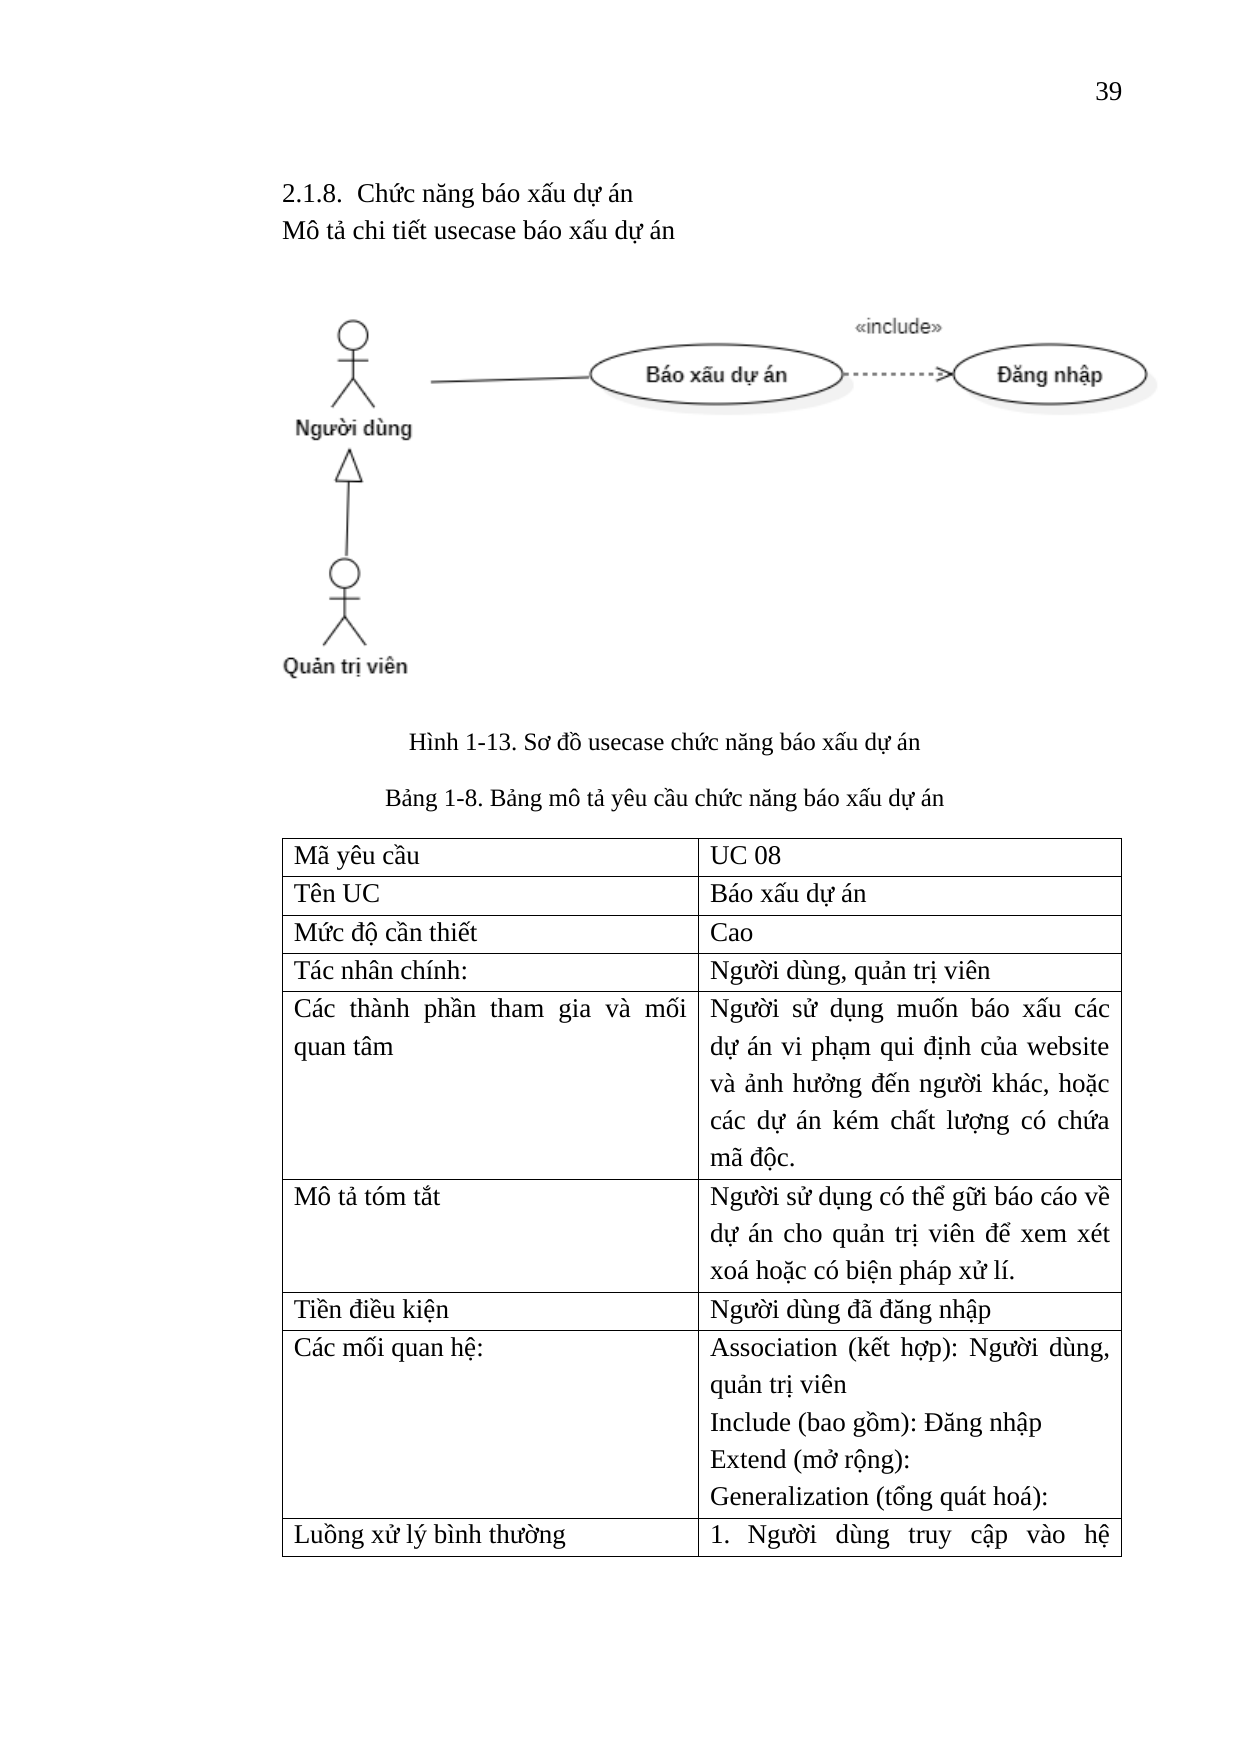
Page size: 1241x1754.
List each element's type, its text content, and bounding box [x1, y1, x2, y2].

table_cell Mô tả tóm tắt [283, 1180, 698, 1292]
table_cell Các mối quan hệ: [283, 1331, 698, 1517]
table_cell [699, 1519, 1121, 1556]
table_cell Các thành phần tham gia và mối quan tâm [283, 992, 698, 1179]
table_cell Báo xấu dự án [699, 877, 1121, 914]
table_cell Người sử dụng có thể gữi báo cáo về dự án cho quản trị viên để xem xét xoá hoặc có biện pháp xử lí. [699, 1180, 1121, 1292]
subtitle Chức năng báo xấu dự án [282, 177, 1122, 208]
table_cell Association (kết hợp): Người dùng, quản trị viên Include (bao gồm): Đăng nhập Extend (mở rộng): Generalization (tổng quát hoá): [699, 1331, 1121, 1517]
table_cell Cao [699, 916, 1121, 953]
table_header UC 08 [699, 839, 1121, 876]
table_cell Mức độ cần thiết [283, 916, 698, 953]
text Mô tả chi tiết usecase báo xấu dự án [282, 214, 1122, 246]
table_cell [283, 1519, 698, 1556]
text Hình 1-13. Sơ đồ usecase chức năng báo xấu dự án [207, 727, 1122, 756]
table_cell Người dùng, quản trị viên [699, 954, 1121, 991]
picture [281, 268, 1159, 705]
table_cell Người dùng đã đăng nhập [699, 1293, 1121, 1330]
table_cell Tiền điều kiện [283, 1293, 698, 1330]
table_header Mã yêu cầu [283, 839, 698, 876]
table_cell Tên UC [283, 877, 698, 914]
table_cell Tác nhân chính: [283, 954, 698, 991]
table_cell Người sử dụng muốn báo xấu các dự án vi phạm qui định của website và ảnh hưởng đến người khác, hoặc các dự án kém chất lượng có chứa mã độc. [699, 992, 1121, 1179]
text Bảng 1-8. Bảng mô tả yêu cầu chức năng báo xấu dự án [207, 783, 1122, 811]
